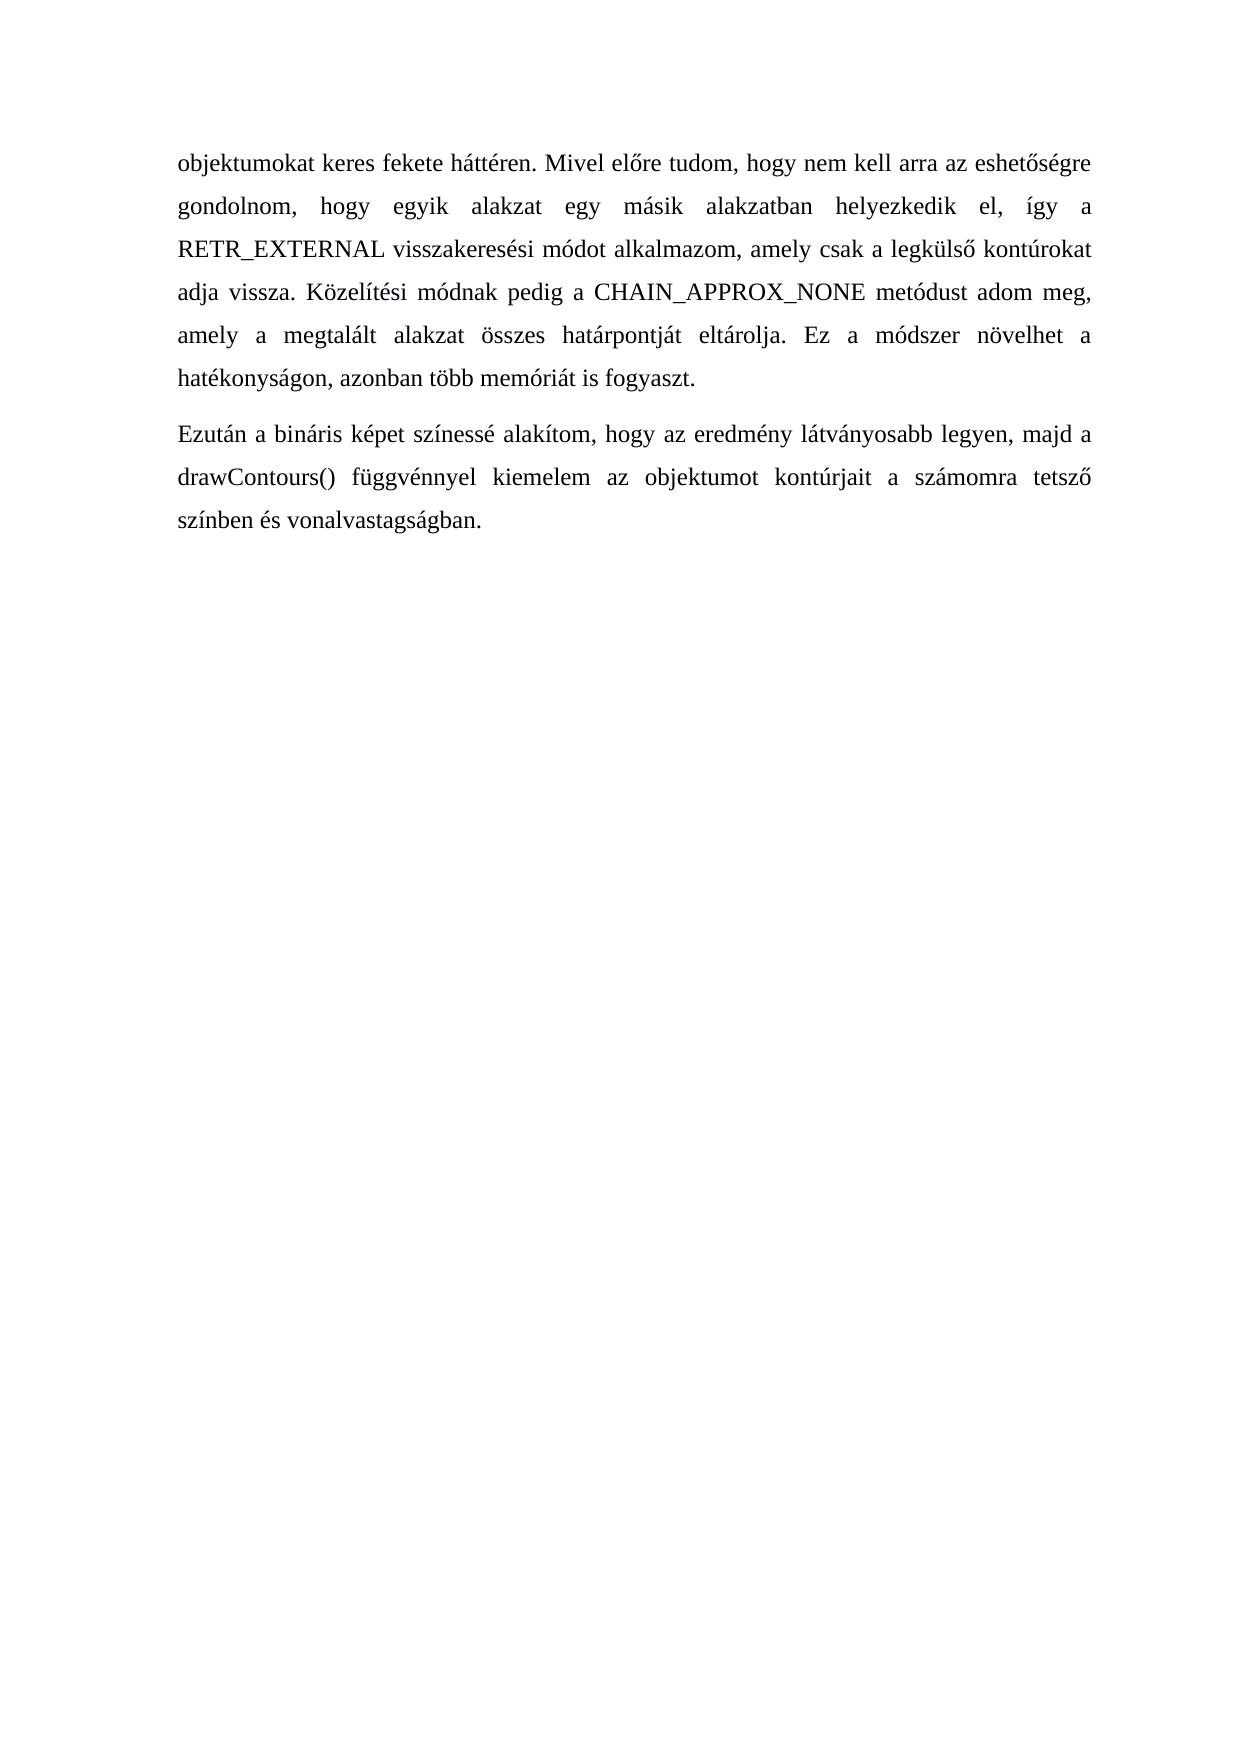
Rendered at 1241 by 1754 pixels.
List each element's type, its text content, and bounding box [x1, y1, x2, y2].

text Ezután a bináris képet színessé alakítom, hogy az eredmény látványosabb legyen, majd a drawContours() függvénnyel kiemelem az objektumot kontúrjait a számomra tetsző színben és vonalvastagságban. [177, 419, 1092, 534]
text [177, 148, 1092, 392]
